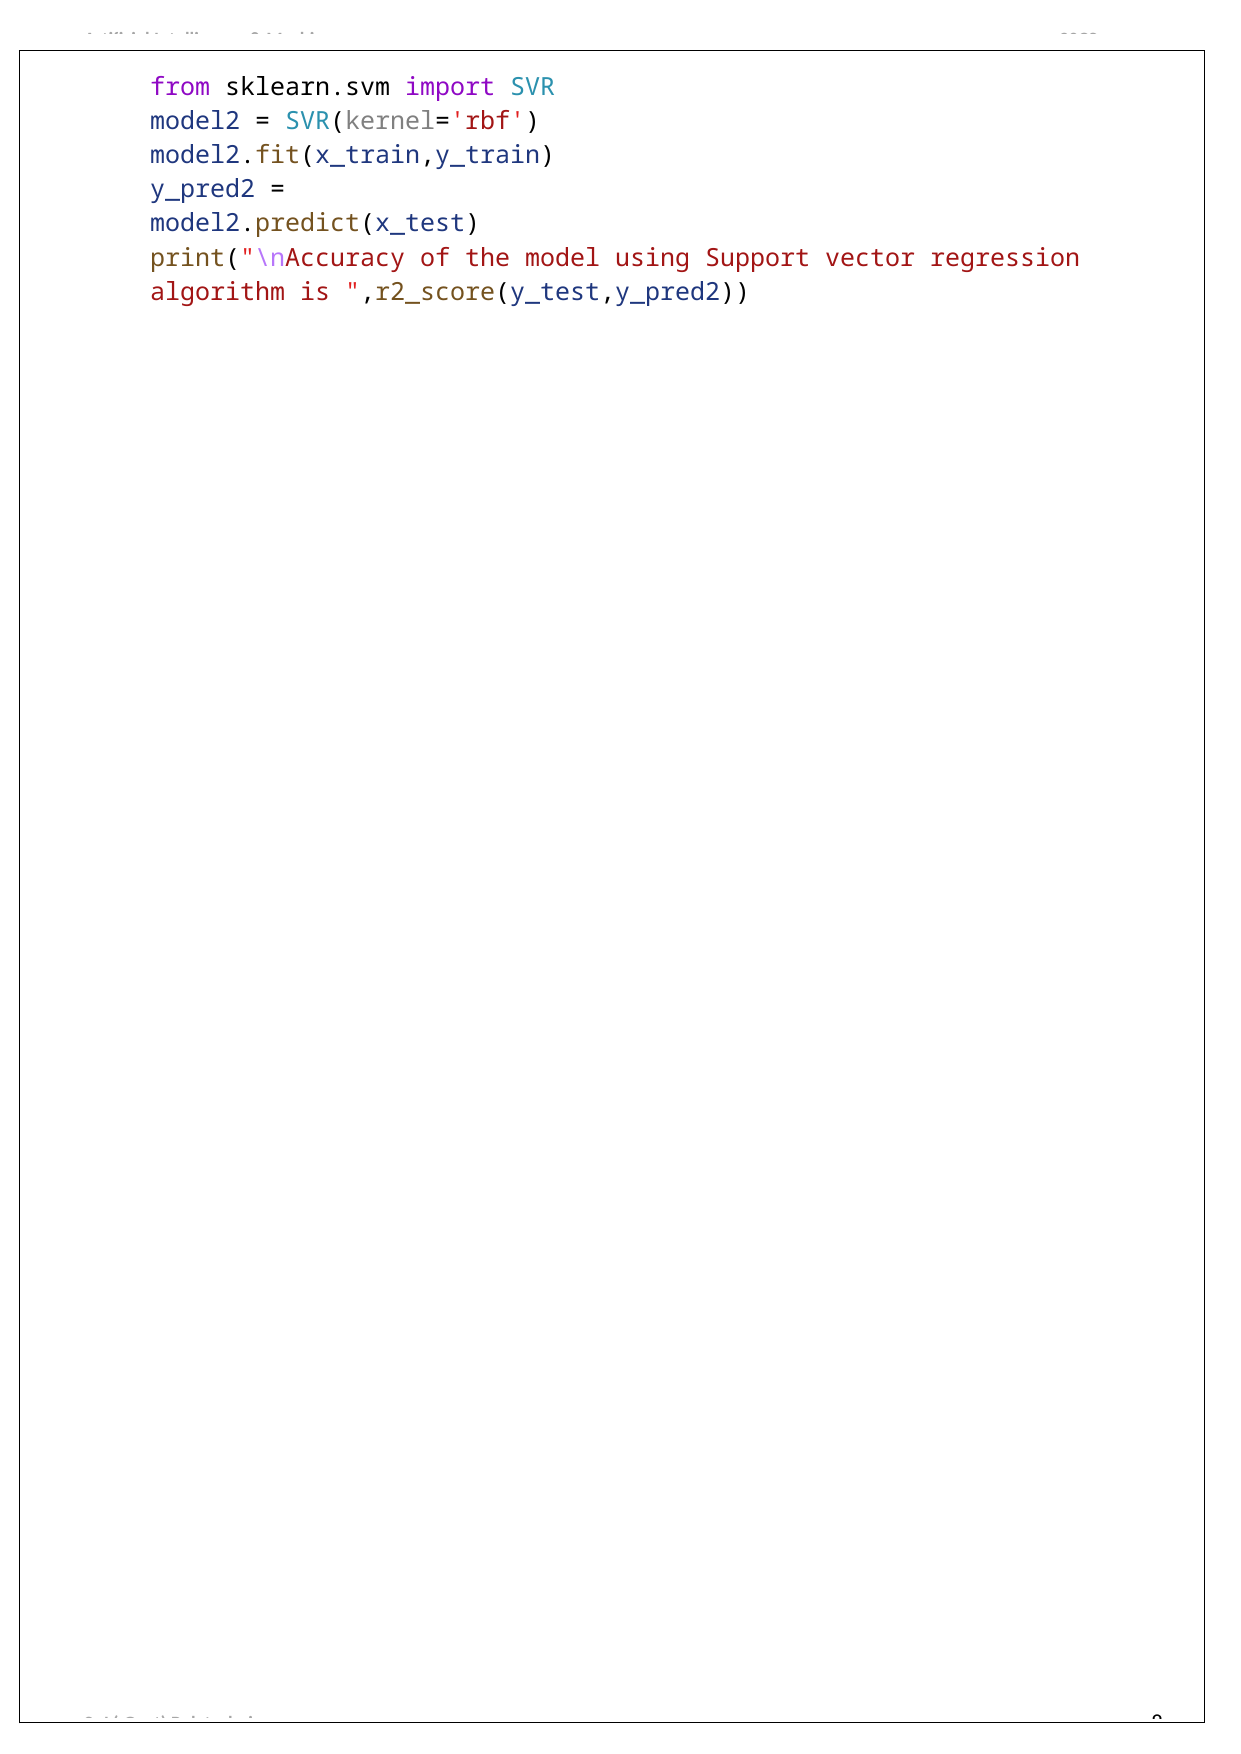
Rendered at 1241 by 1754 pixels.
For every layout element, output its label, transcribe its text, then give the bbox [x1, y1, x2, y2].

text from sklearn.svm import SVR model2 = SVR(kernel='rbf') model2.fit(x_train,y_train) y_pred2 = model2.predict(x_test) [150, 69, 599, 239]
text print("\nAccuracy of the model using Support vector regression algorithm is ",r2_score(y_test,y_pred2)) [150, 239, 1141, 308]
